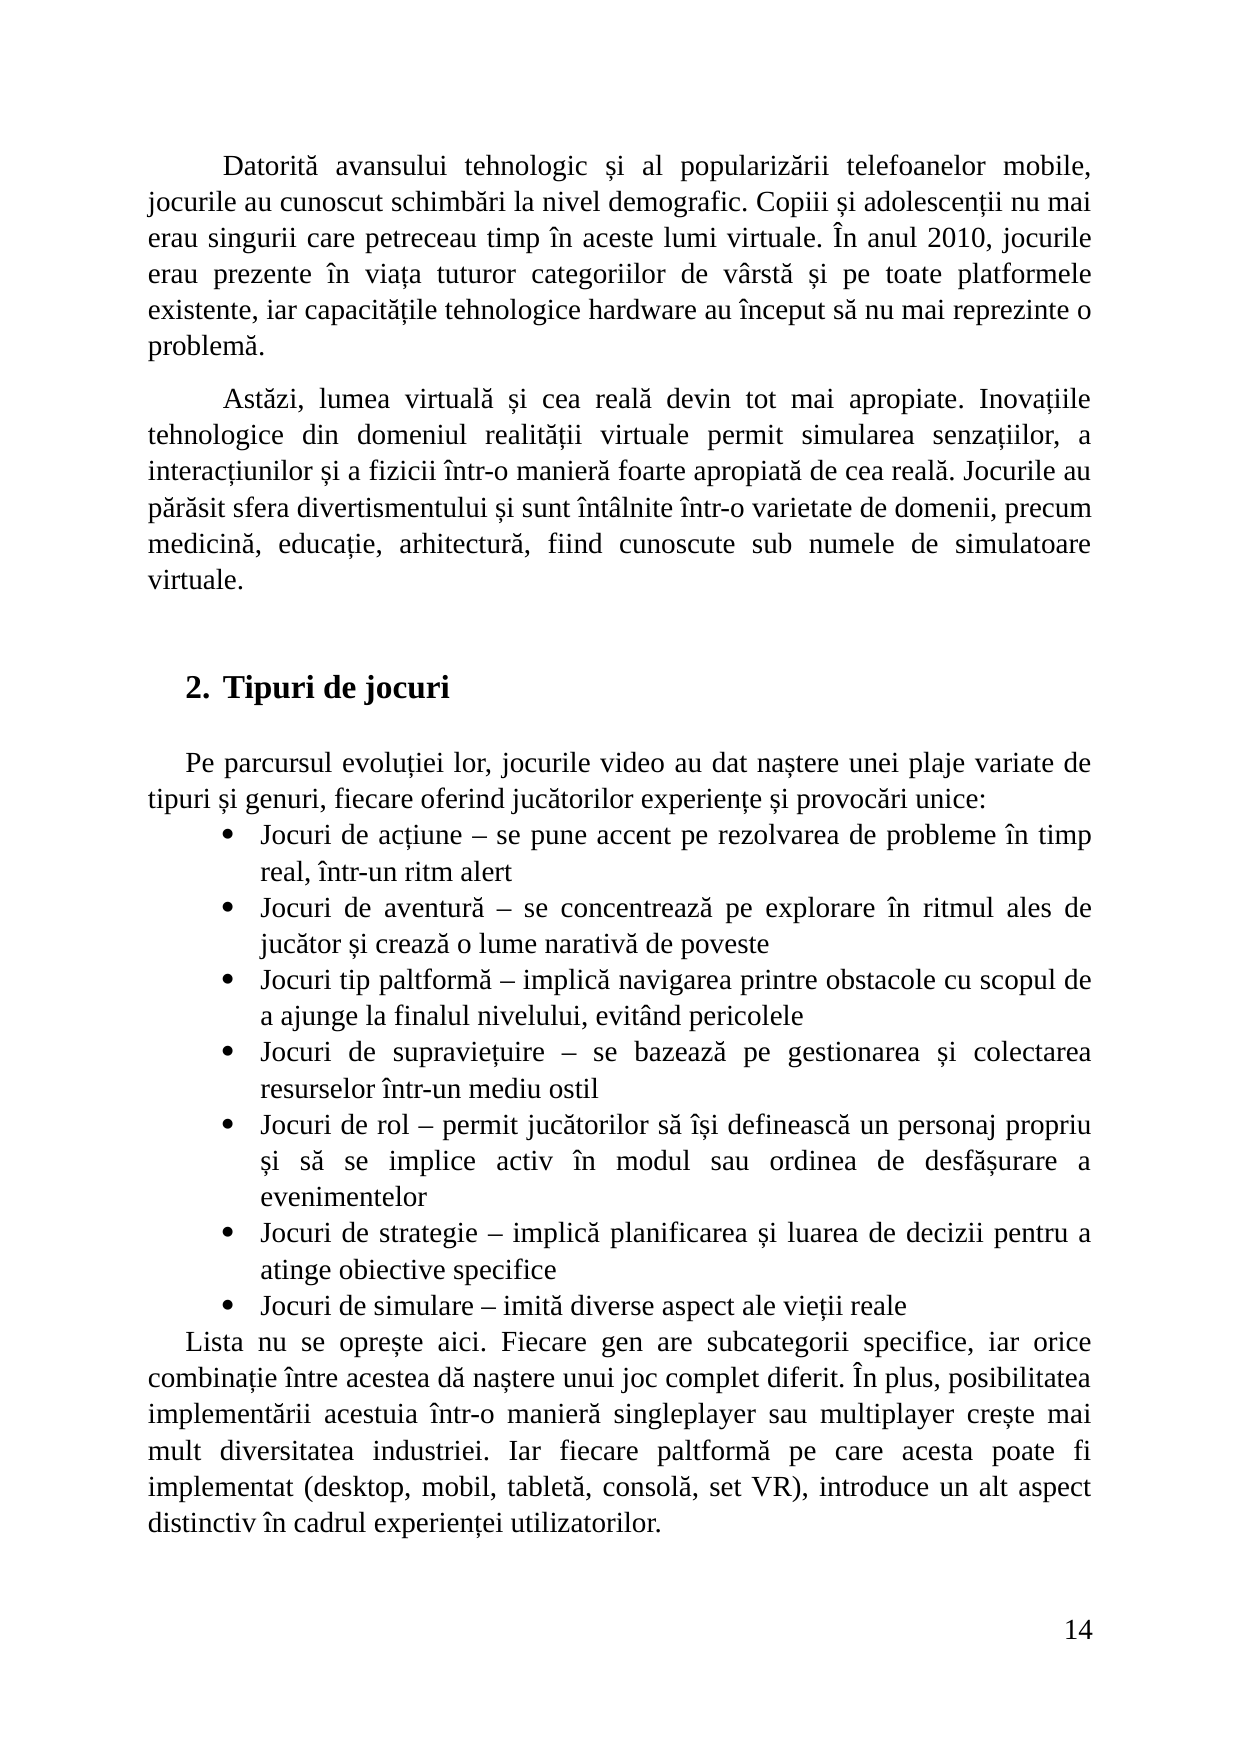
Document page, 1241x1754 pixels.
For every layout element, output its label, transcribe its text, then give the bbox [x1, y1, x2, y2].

list Jocuri tip paltformă – implică navigarea printre obstacole cu scopul de a ajunge la finalul nivelului, evitând pericolele [223, 962, 1092, 1032]
list Jocuri de rol – permit jucătorilor să își definească un personaj propriu și să se implice activ în modul sau ordinea de desfășurare a evenimentelor [223, 1107, 1092, 1213]
list Jocuri de simulare – imită diverse aspect ale vieții reale [223, 1288, 1092, 1322]
list Jocuri de acțiune – se pune accent pe rezolvarea de probleme în timp real, într-un ritm alert [223, 817, 1092, 887]
subtitle Tipuri de jocuri [185, 668, 1092, 706]
list Jocuri de aventură – se concentrează pe explorare în ritmul ales de jucător și crează o lume narativă de poveste [223, 890, 1092, 959]
text Datorită avansului tehnologic și al popularizării telefoanelor mobile, jocurile au cunoscut schimbări la nivel demografic. Copiii și adolescenții nu mai erau singurii care petreceau timp în aceste lumi virtuale. În anul 2010, jocurile erau prezente în viața tuturor categoriilor de vârstă și pe toate platformele existente, iar capacitățile tehnologice hardware au început să nu mai reprezinte o problemă. [148, 148, 1092, 362]
list Jocuri de strategie – implică planificarea și luarea de decizii pentru a atinge obiective specifice [223, 1216, 1092, 1285]
list Jocuri de supraviețuire – se bazează pe gestionarea și colectarea resurselor într-un mediu ostil [223, 1034, 1092, 1104]
text Astăzi, lumea virtuală și cea reală devin tot mai apropiate. Inovațiile tehnologice din domeniul realității virtuale permit simularea senzațiilor, a interacțiunilor și a fizicii într-o manieră foarte apropiată de cea reală. Jocurile au părăsit sfera divertismentului și sunt întâlnite într-o varietate de domenii, precum medicină, educație, arhitectură, fiind cunoscute sub numele de simulatoare virtuale. [148, 381, 1092, 596]
text Lista nu se oprește aici. Fiecare gen are subcategorii specifice, iar orice combinație între acestea dă naștere unui joc complet diferit. În plus, posibilitatea implementării acestuia într-o manieră singleplayer sau multiplayer crește mai mult diversitatea industriei. Iar fiecare paltformă pe care acesta poate fi implementat (desktop, mobil, tabletă, consolă, set VR), introduce un alt aspect distinctiv în cadrul experienței utilizatorilor. [148, 1324, 1092, 1538]
text Pe parcursul evoluției lor, jocurile video au dat naștere unei plaje variate de tipuri și genuri, fiecare oferind jucătorilor experiențe și provocări unice: [148, 745, 1092, 815]
